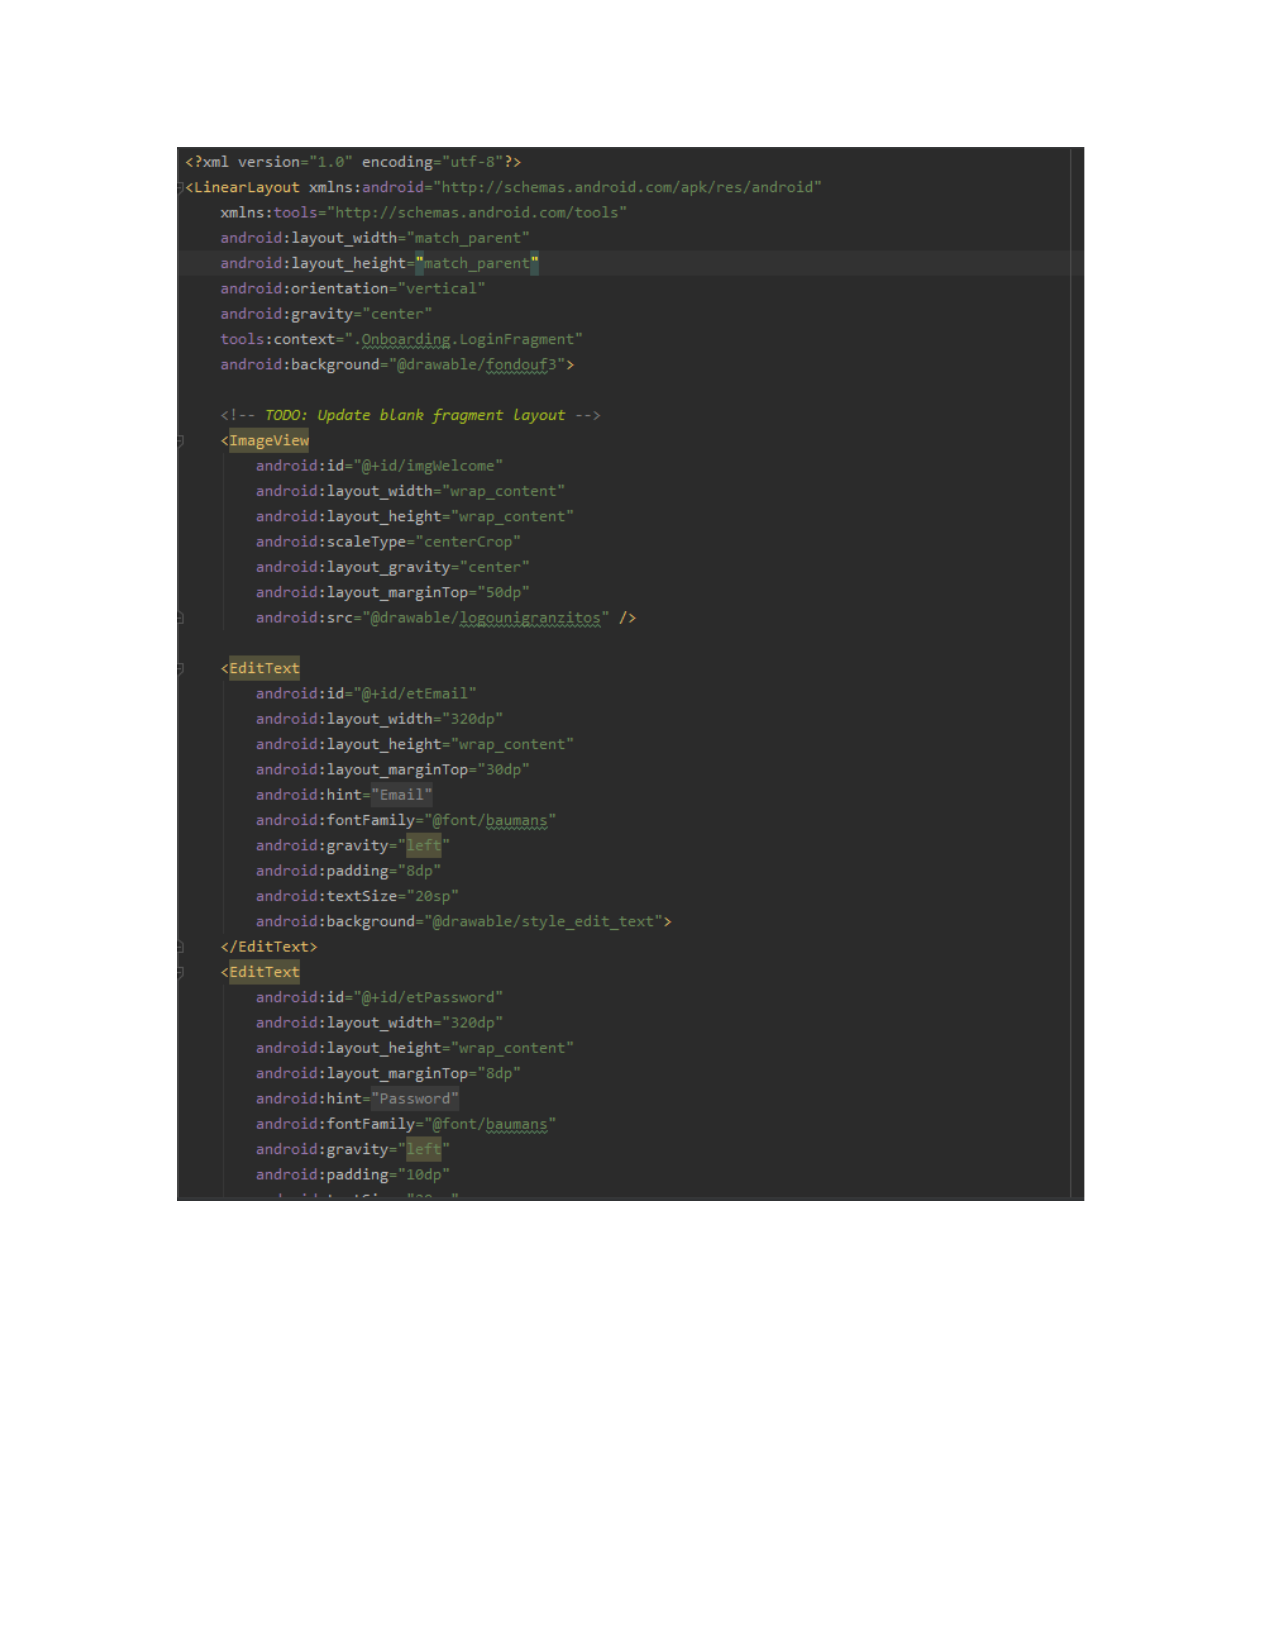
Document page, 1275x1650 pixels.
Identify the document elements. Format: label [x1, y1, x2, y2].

picture [177, 147, 1085, 1201]
